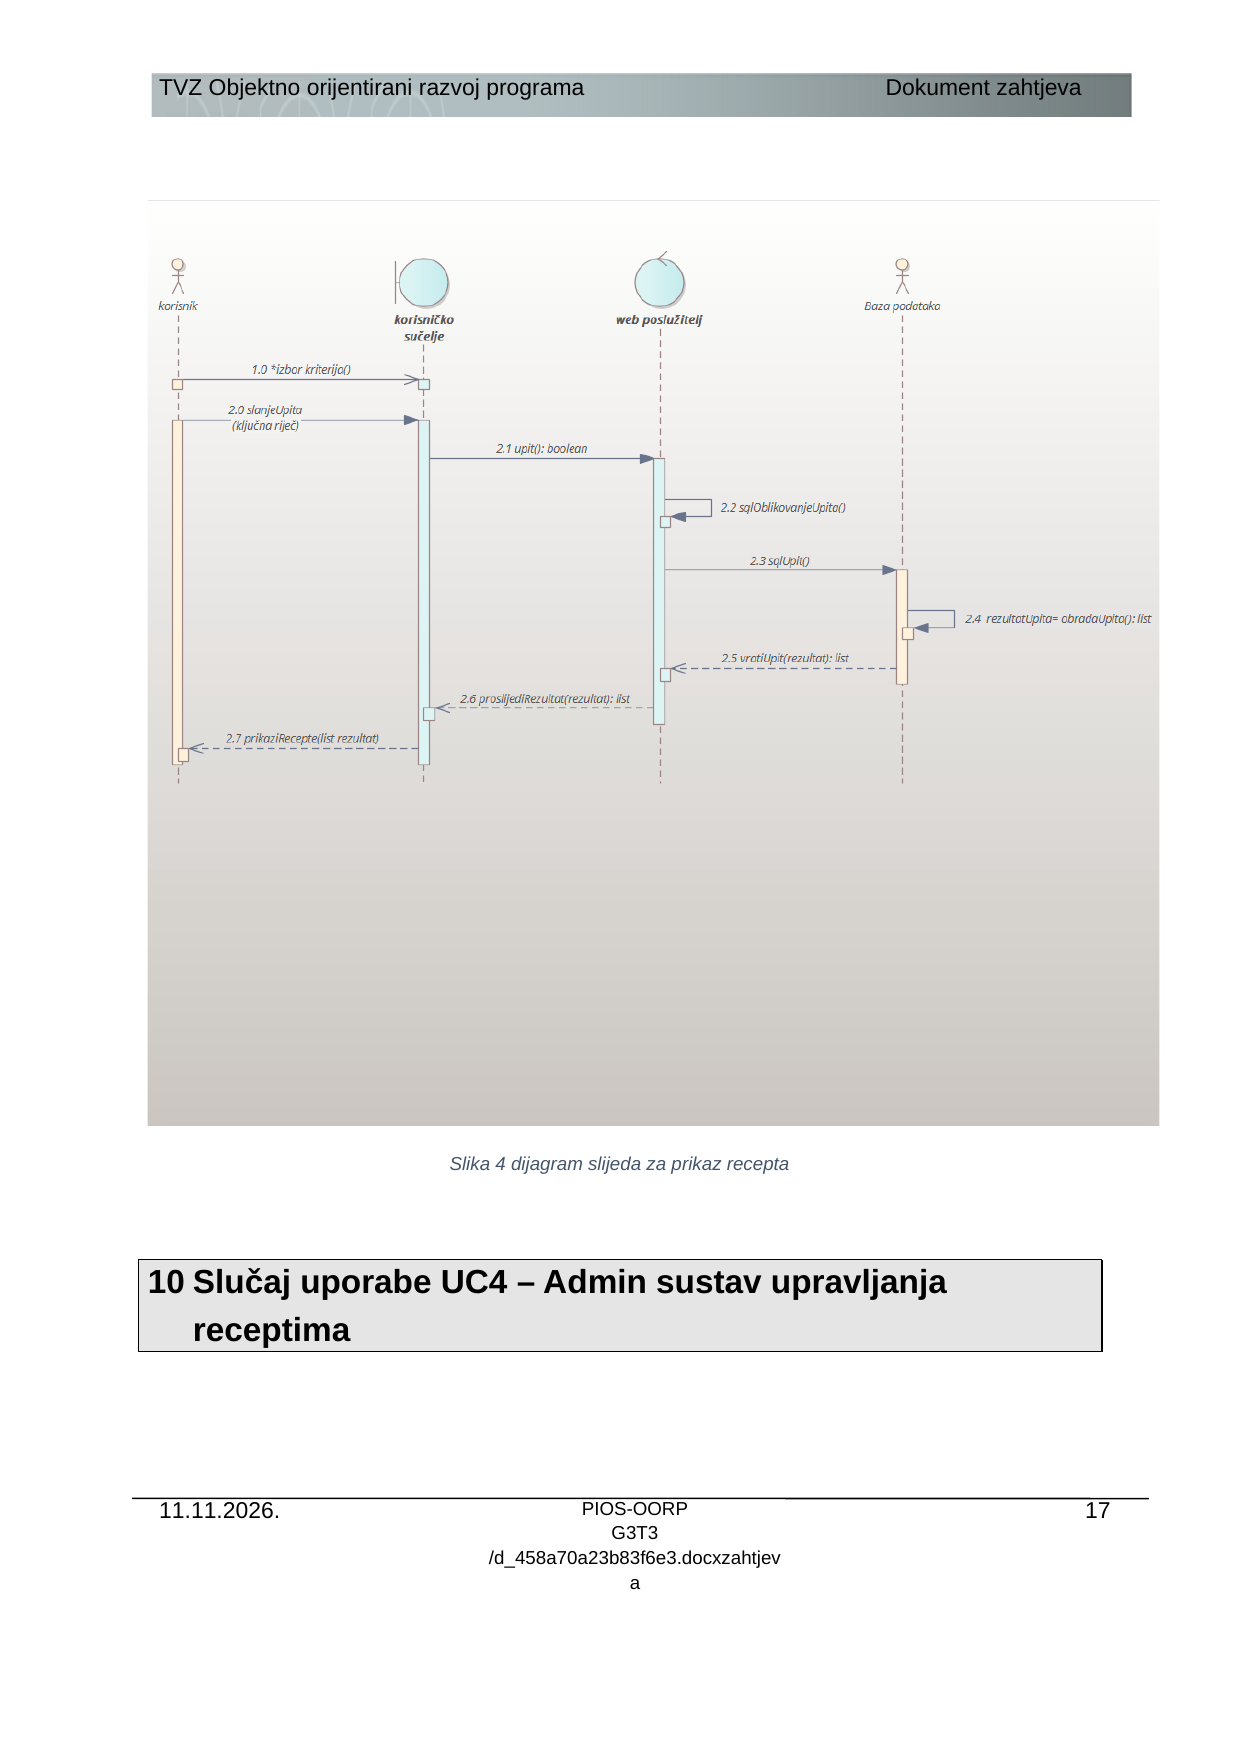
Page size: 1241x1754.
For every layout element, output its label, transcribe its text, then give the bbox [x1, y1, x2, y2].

subtitle Slučaj uporabe UC4 – Admin sustav upravljanja receptima [139, 1260, 1101, 1351]
picture [147, 200, 1160, 1126]
text Slika 4 dijagram slijeda za prikaz recepta [148, 1153, 1093, 1175]
picture [151, 73, 1132, 117]
